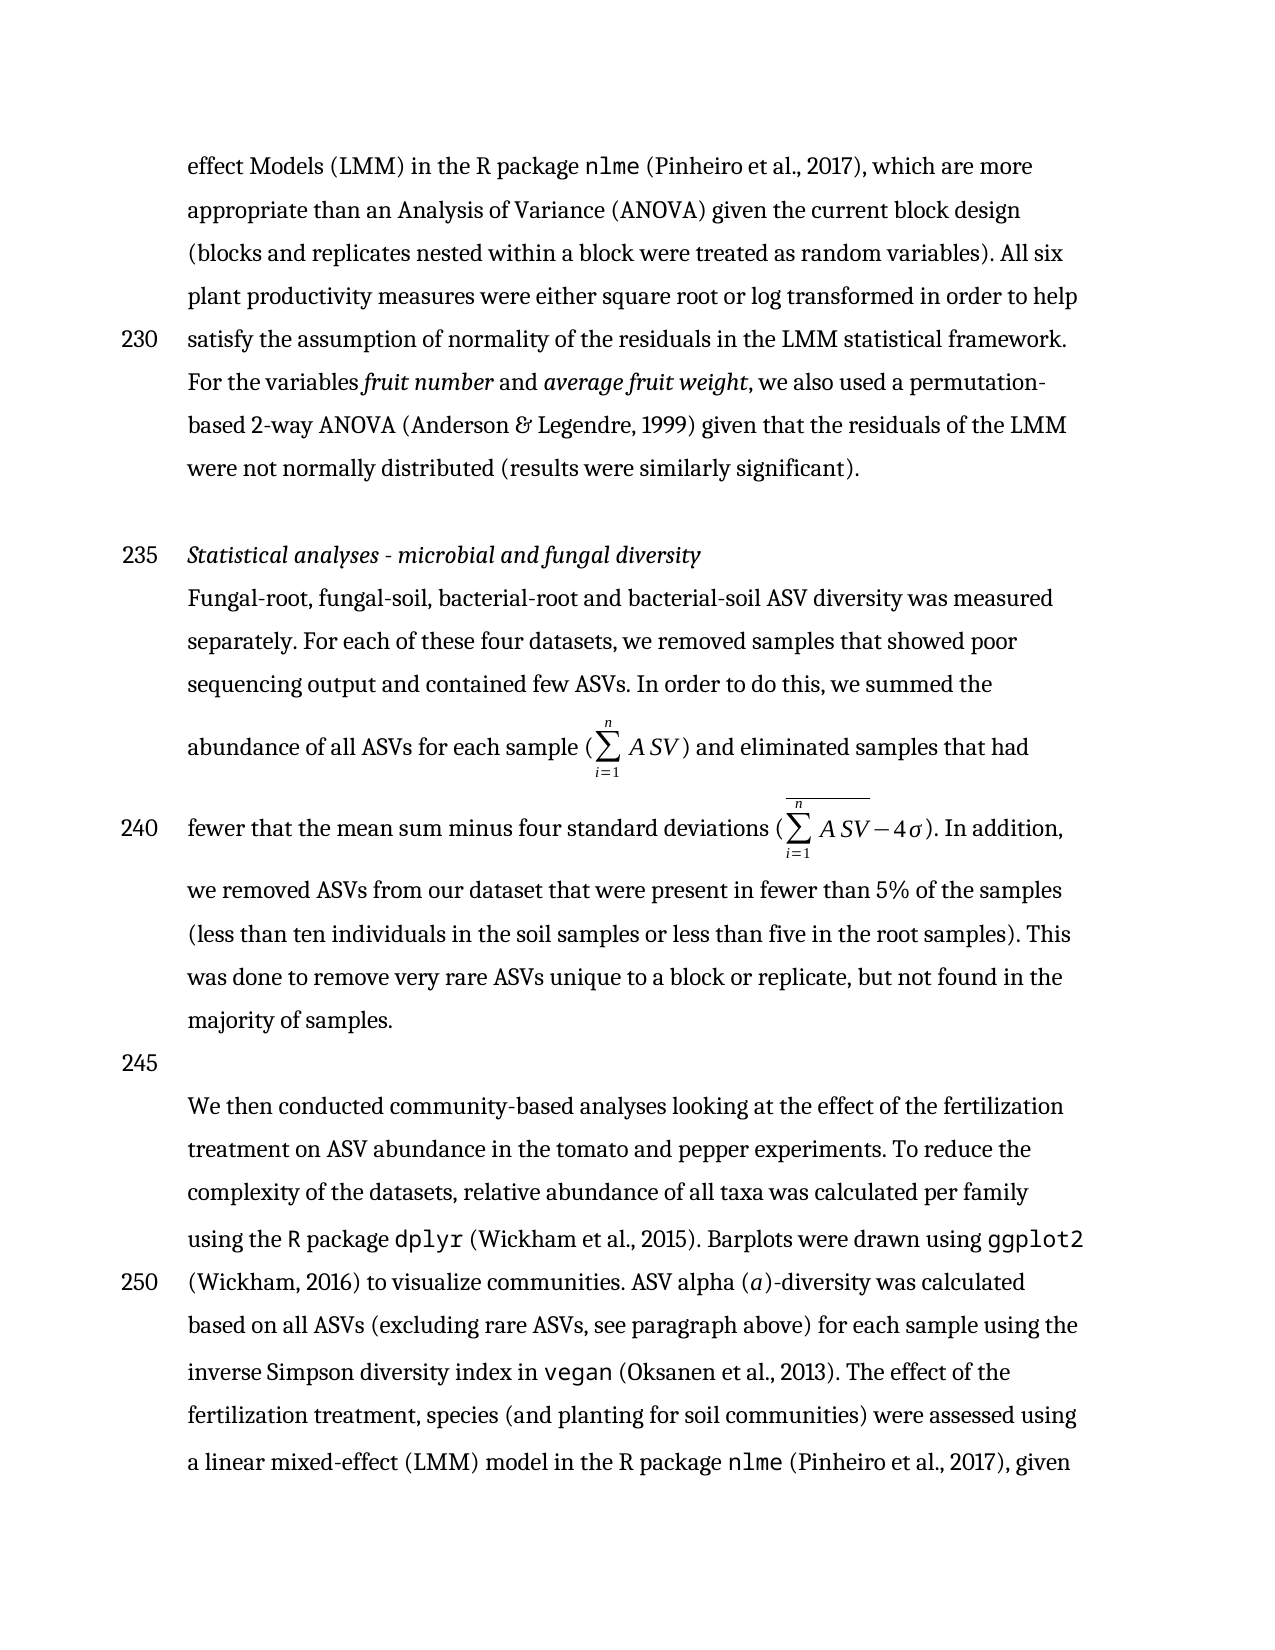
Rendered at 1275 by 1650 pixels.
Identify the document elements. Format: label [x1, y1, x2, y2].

text [187, 150, 1088, 1477]
